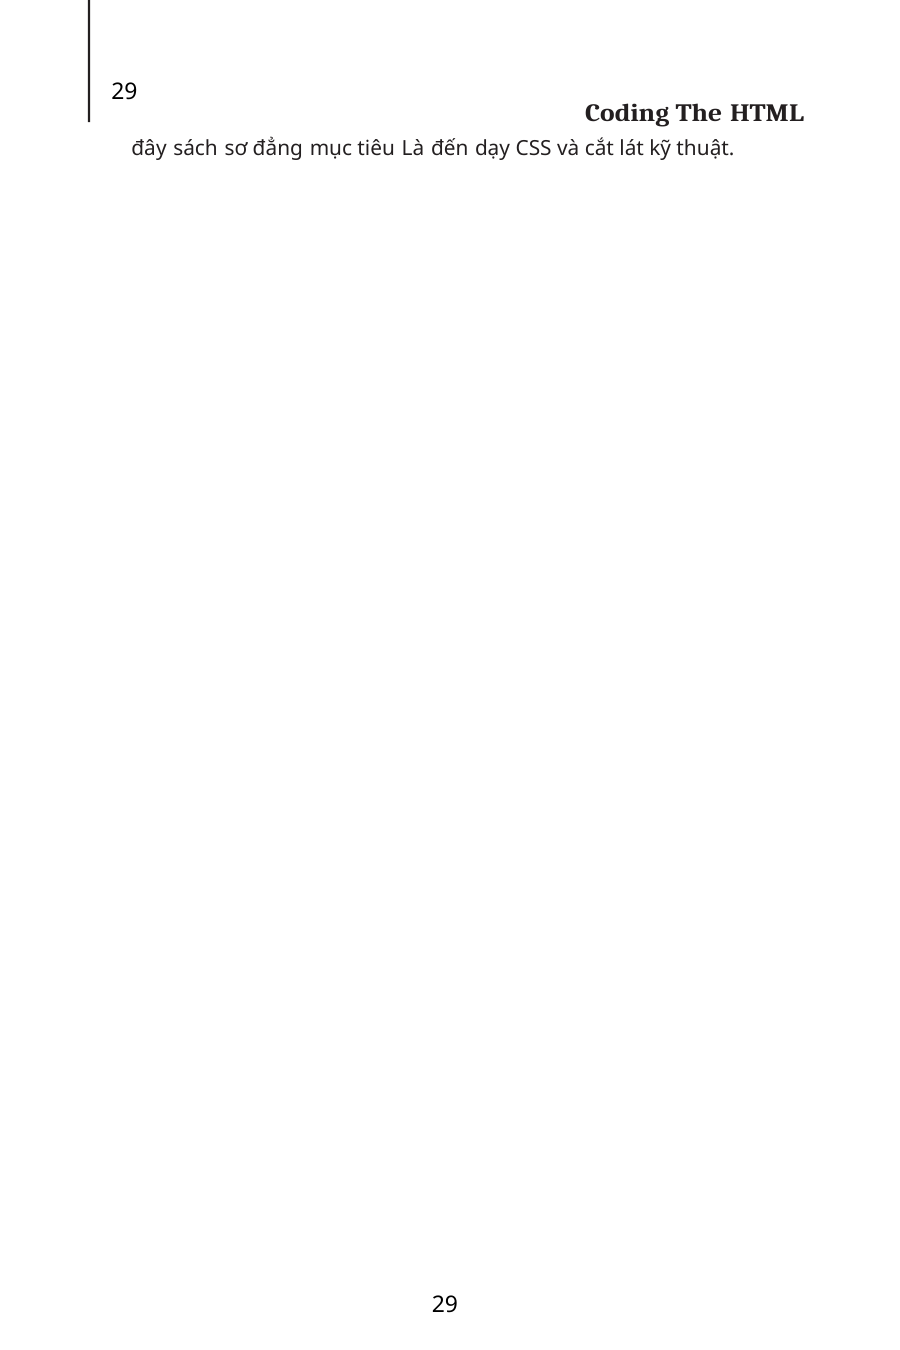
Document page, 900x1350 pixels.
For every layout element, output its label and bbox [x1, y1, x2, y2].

text [131, 133, 762, 162]
